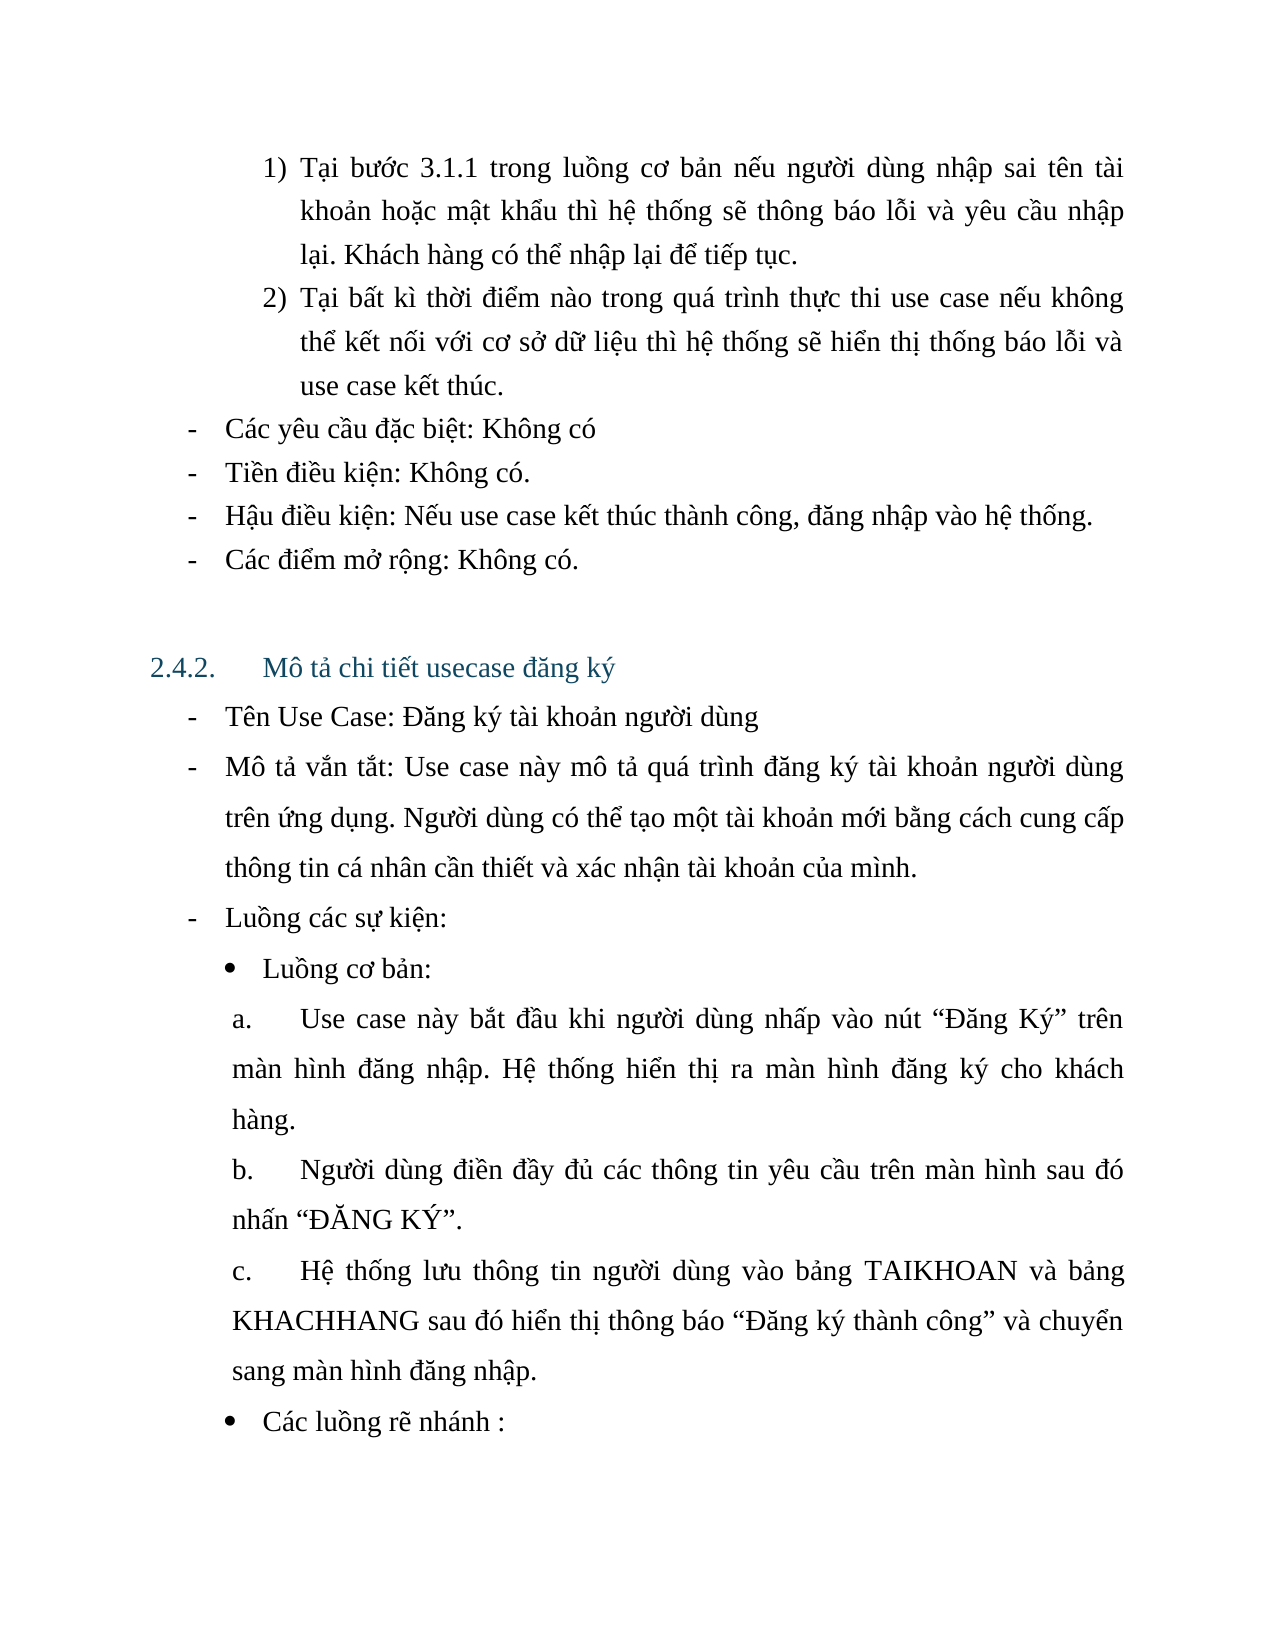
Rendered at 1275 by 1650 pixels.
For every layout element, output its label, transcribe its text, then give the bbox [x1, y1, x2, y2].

list Hậu điều kiện: Nếu use case kết thúc thành công, đăng nhập vào hệ thống. [187, 498, 1125, 532]
list Tên Use Case: Đăng ký tài khoản người dùng [187, 699, 1125, 733]
list Hệ thống lưu thông tin người dùng vào bảng TAIKHOAN và bảng KHACHHANG sau đó hiển thị thông báo “Đăng ký thành công” và chuyển sang màn hình đăng nhập. [232, 1253, 1125, 1387]
list Người dùng điền đầy đủ các thông tin yêu cầu trên màn hình sau đó nhấn “ĐĂNG KÝ”. [232, 1152, 1125, 1236]
subtitle Mô tả chi tiết usecase đăng ký [150, 651, 1125, 684]
list Mô tả vắn tắt: Use case này mô tả quá trình đăng ký tài khoản người dùng trên ứng dụng. Người dùng có thể tạo một tài khoản mới bằng cách cung cấp thông tin cá nhân cần thiết và xác nhận tài khoản của mình. [187, 749, 1125, 884]
list Các điểm mở rộng: Không có. [187, 542, 1125, 575]
list Các yêu cầu đặc biệt: Không có [187, 411, 1125, 445]
list Luồng cơ bản: [225, 951, 1125, 984]
list Use case này bắt đầu khi người dùng nhấp vào nút “Đăng Ký” trên màn hình đăng nhập. Hệ thống hiển thị ra màn hình đăng ký cho khách hàng. [232, 1001, 1125, 1135]
list Tiền điều kiện: Không có. [187, 455, 1125, 488]
list Tại bất kì thời điểm nào trong quá trình thực thi use case nếu không thể kết nối với cơ sở dữ liệu thì hệ thống sẽ hiển thị thống báo lỗi và use case kết thúc. [262, 281, 1125, 401]
list Các luồng rẽ nhánh : [225, 1404, 1125, 1437]
list Luồng các sự kiện: [187, 900, 1125, 934]
list Tại bước 3.1.1 trong luồng cơ bản nếu người dùng nhập sai tên tài khoản hoặc mật khẩu thì hệ thống sẽ thông báo lỗi và yêu cầu nhập lại. Khách hàng có thể nhập lại để tiếp tục. [262, 150, 1125, 271]
